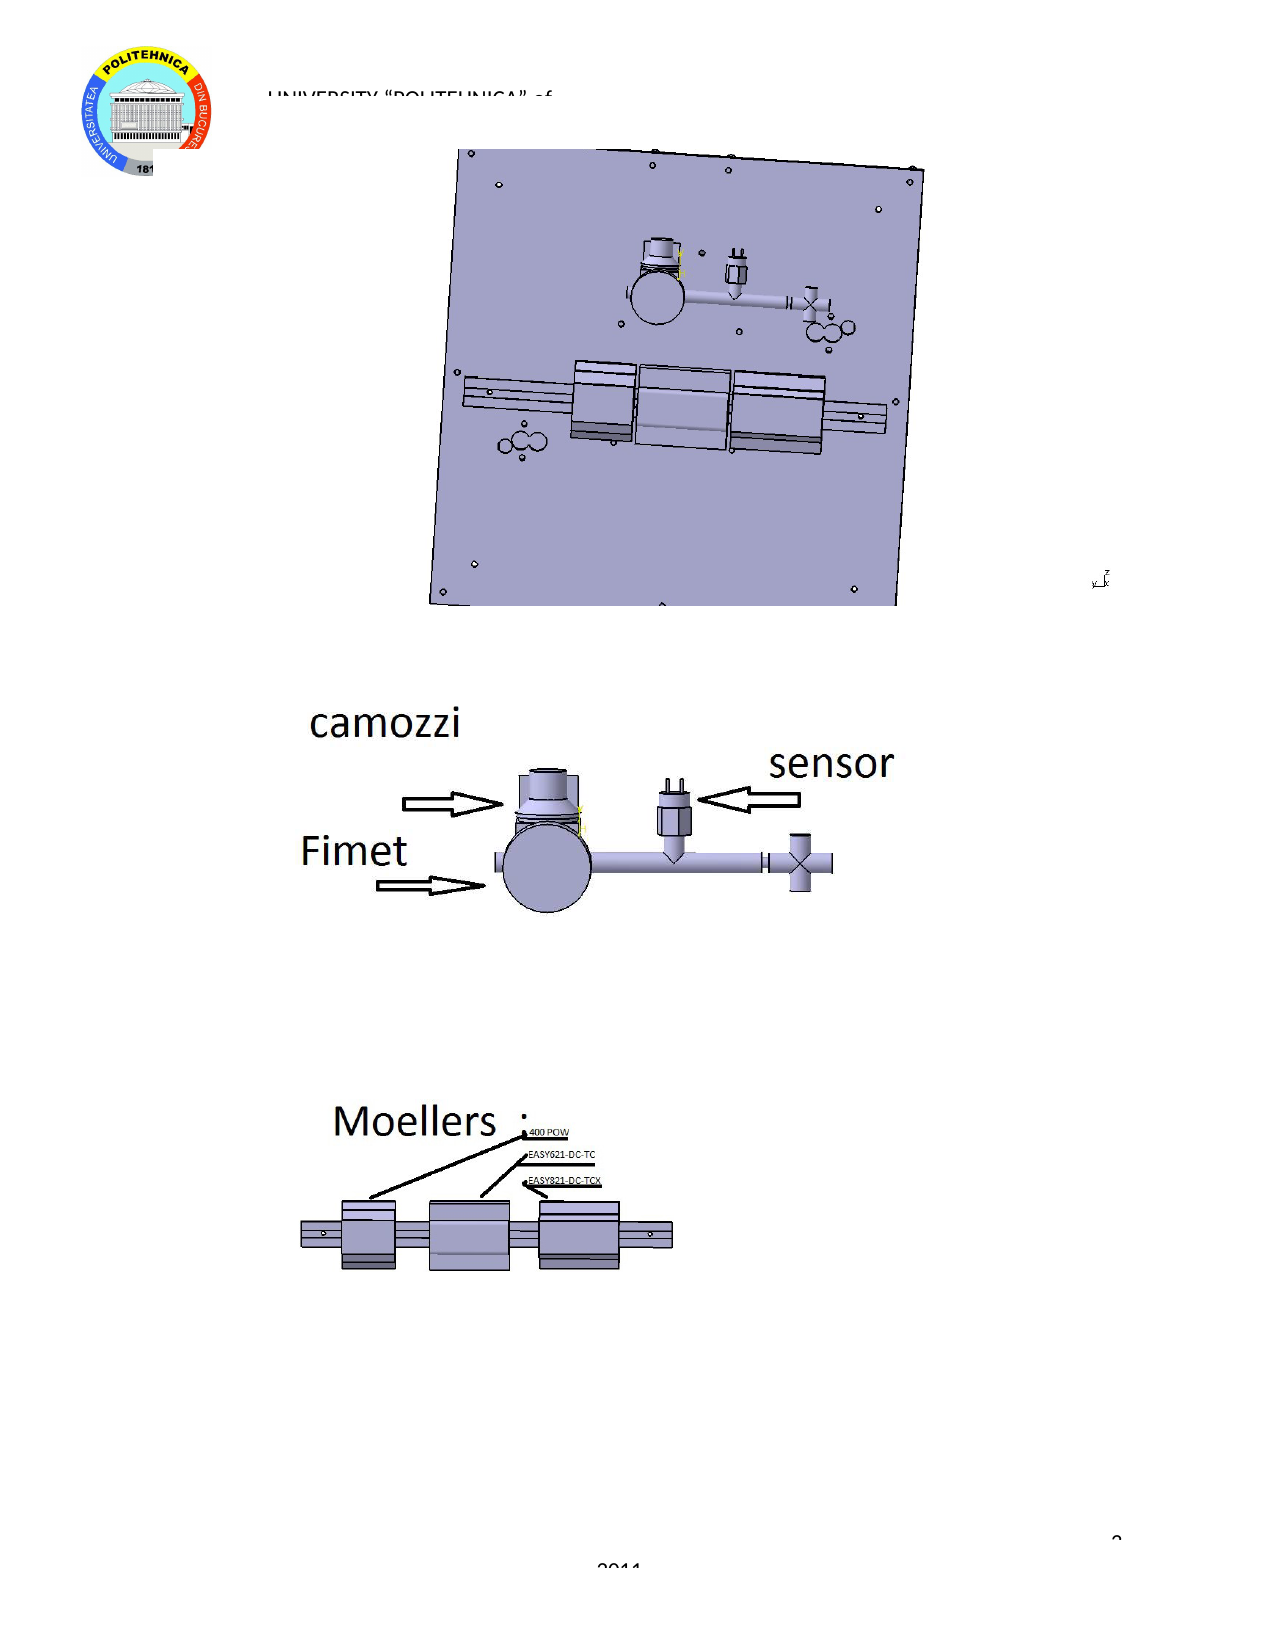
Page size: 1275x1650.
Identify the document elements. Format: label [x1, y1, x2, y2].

picture [81, 46, 1126, 983]
picture [298, 1099, 674, 1272]
